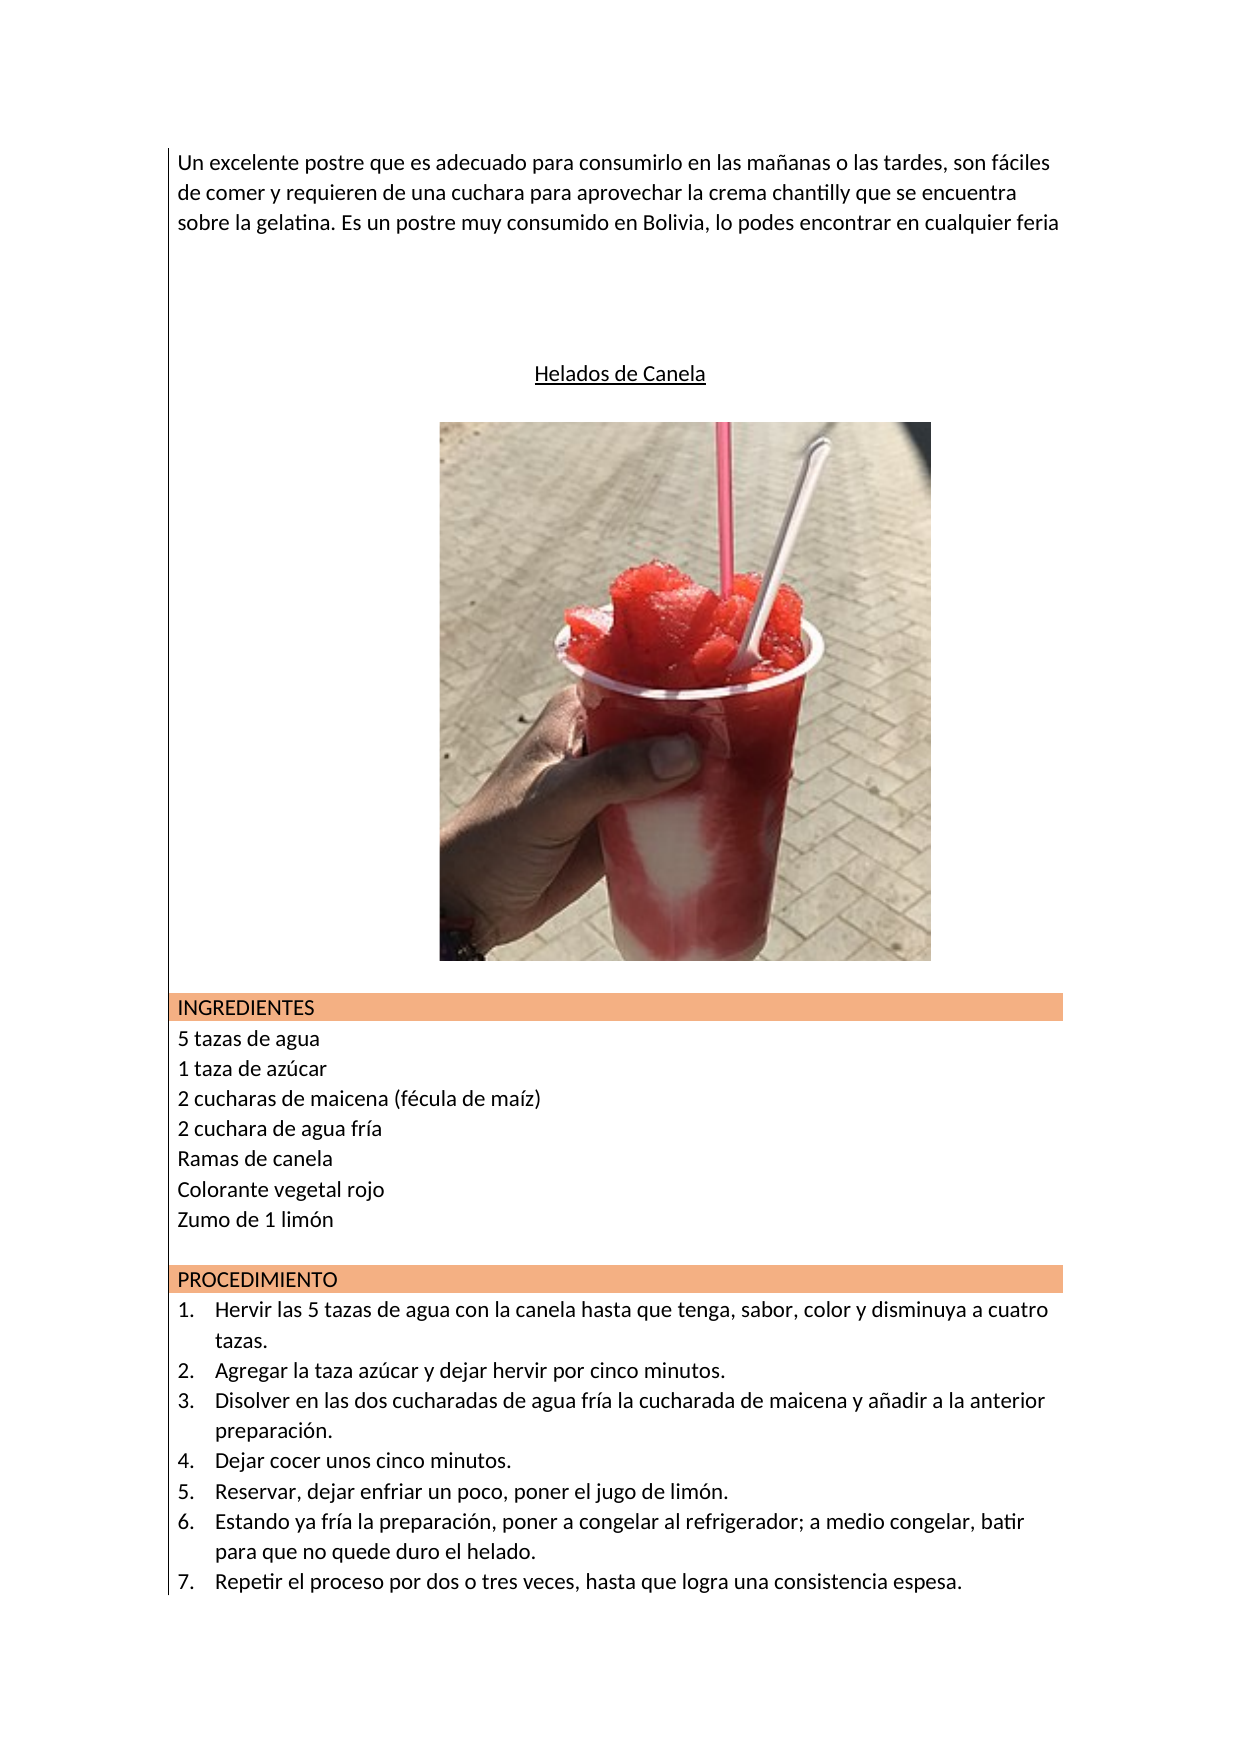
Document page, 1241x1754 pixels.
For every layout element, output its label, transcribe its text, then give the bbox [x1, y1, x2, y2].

text 5 tazas de agua [169, 1024, 1063, 1052]
text 2 cuchara de agua fría [169, 1114, 1063, 1142]
text Zumo de 1 limón [169, 1205, 1063, 1233]
text 1 taza de azúcar [169, 1054, 1063, 1082]
list Agregar la taza azúcar y dejar hervir por cinco minutos. [169, 1356, 1063, 1384]
list Disolver en las dos cucharadas de agua fría la cucharada de maicena y añadir a la anterior preparación. [169, 1386, 1063, 1444]
text INGREDIENTES [169, 993, 1063, 1021]
picture [439, 422, 931, 961]
text 2 cucharas de maicena (fécula de maíz) [169, 1084, 1063, 1112]
text Colorante vegetal rojo [169, 1175, 1063, 1203]
text Un excelente postre que es adecuado para consumirlo en las mañanas o las tardes, son fáciles de comer y requieren de una cuchara para aprovechar la crema chantilly que se encuentra sobre la gelatina. Es un postre muy consumido en Bolivia, lo podes encontrar en cualquier feria [177, 148, 1063, 236]
text Ramas de canela [169, 1144, 1063, 1172]
text PROCEDIMIENTO [169, 1265, 1063, 1293]
list Dejar cocer unos cinco minutos. [169, 1447, 1063, 1474]
list Estando ya fría la preparación, poner a congelar al refrigerador; a medio congelar, batir para que no quede duro el helado. [169, 1507, 1063, 1565]
text Helados de Canela [169, 359, 1063, 387]
list Hervir las 5 tazas de agua con la canela hasta que tenga, sabor, color y disminuya a cuatro tazas. [169, 1296, 1063, 1354]
list Repetir el proceso por dos o tres veces, hasta que logra una consistencia espesa. [169, 1567, 1063, 1595]
list Reservar, dejar enfriar un poco, poner el jugo de limón. [169, 1477, 1063, 1505]
